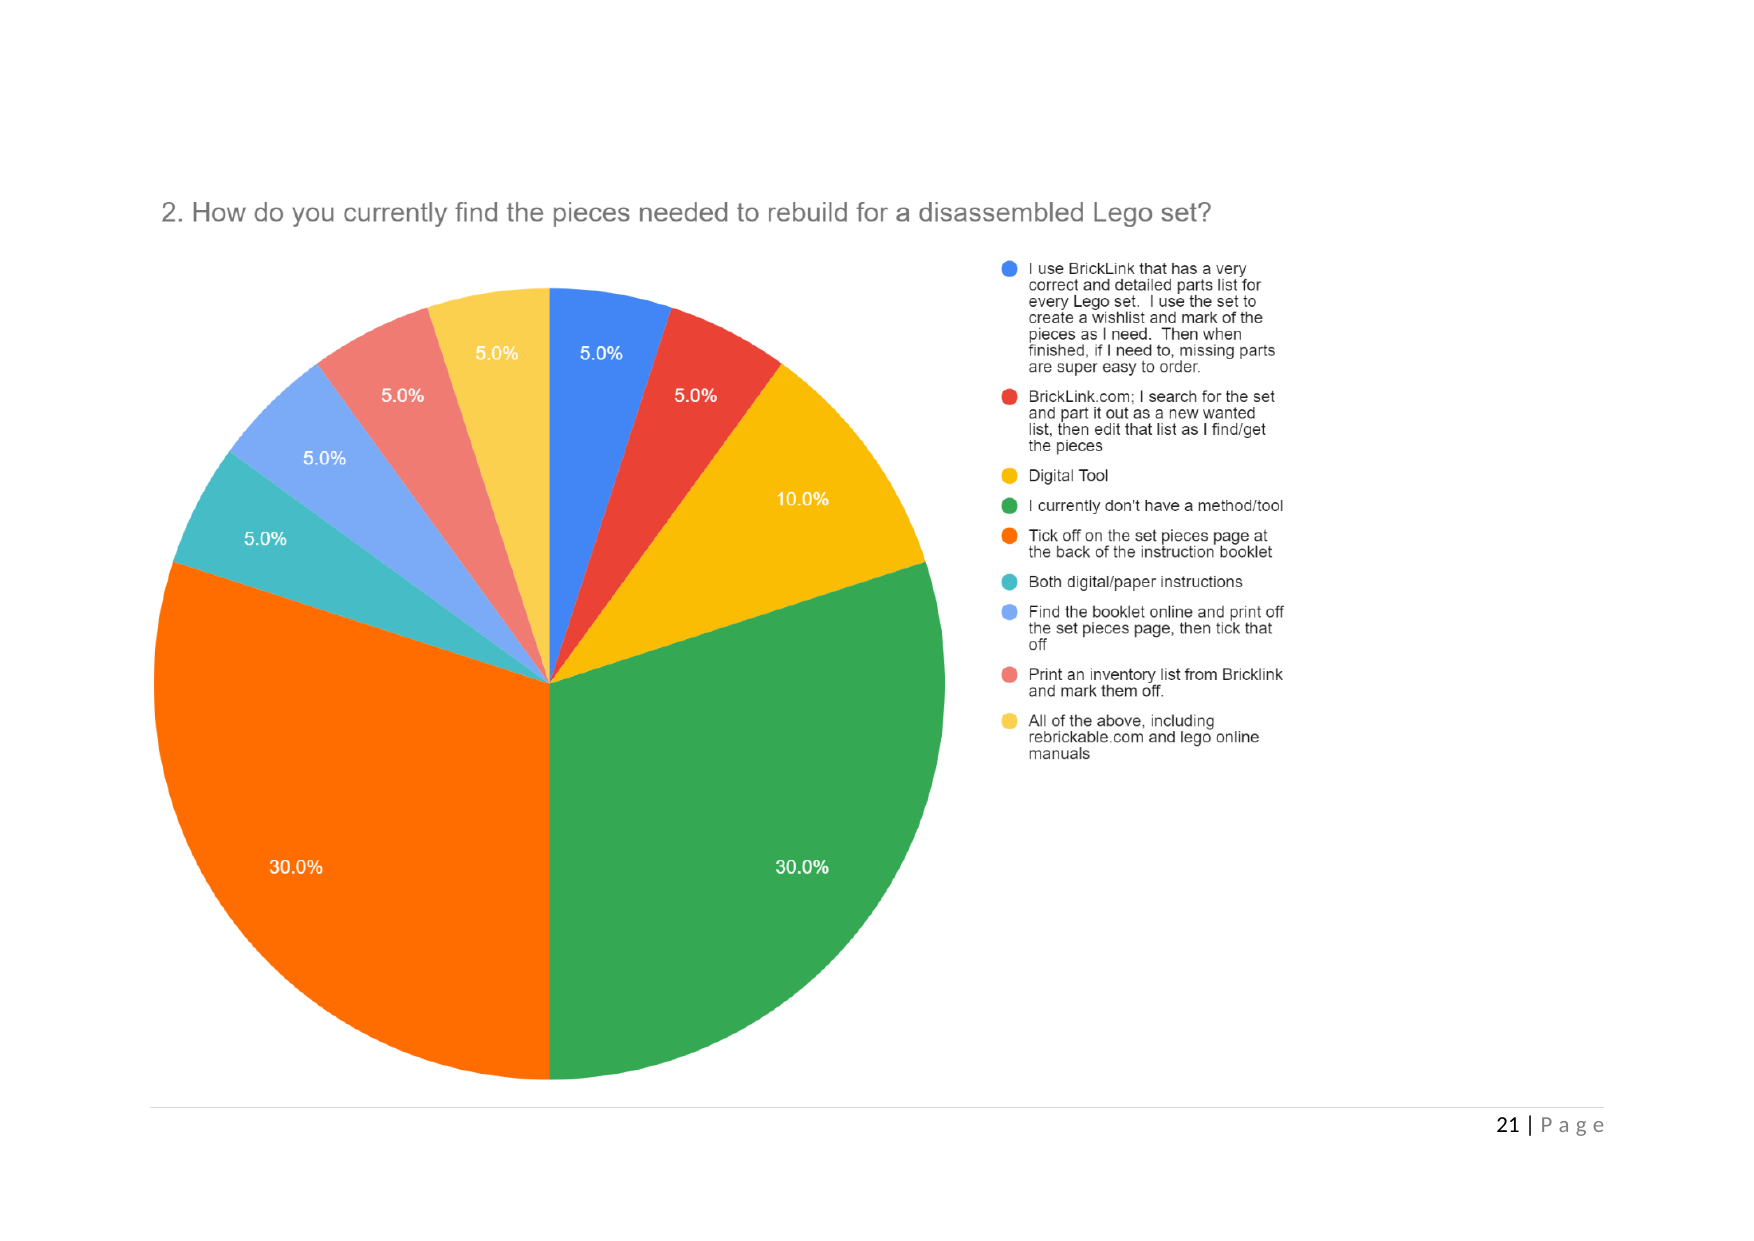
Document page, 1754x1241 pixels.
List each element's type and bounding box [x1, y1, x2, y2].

picture [150, 150, 1287, 1085]
